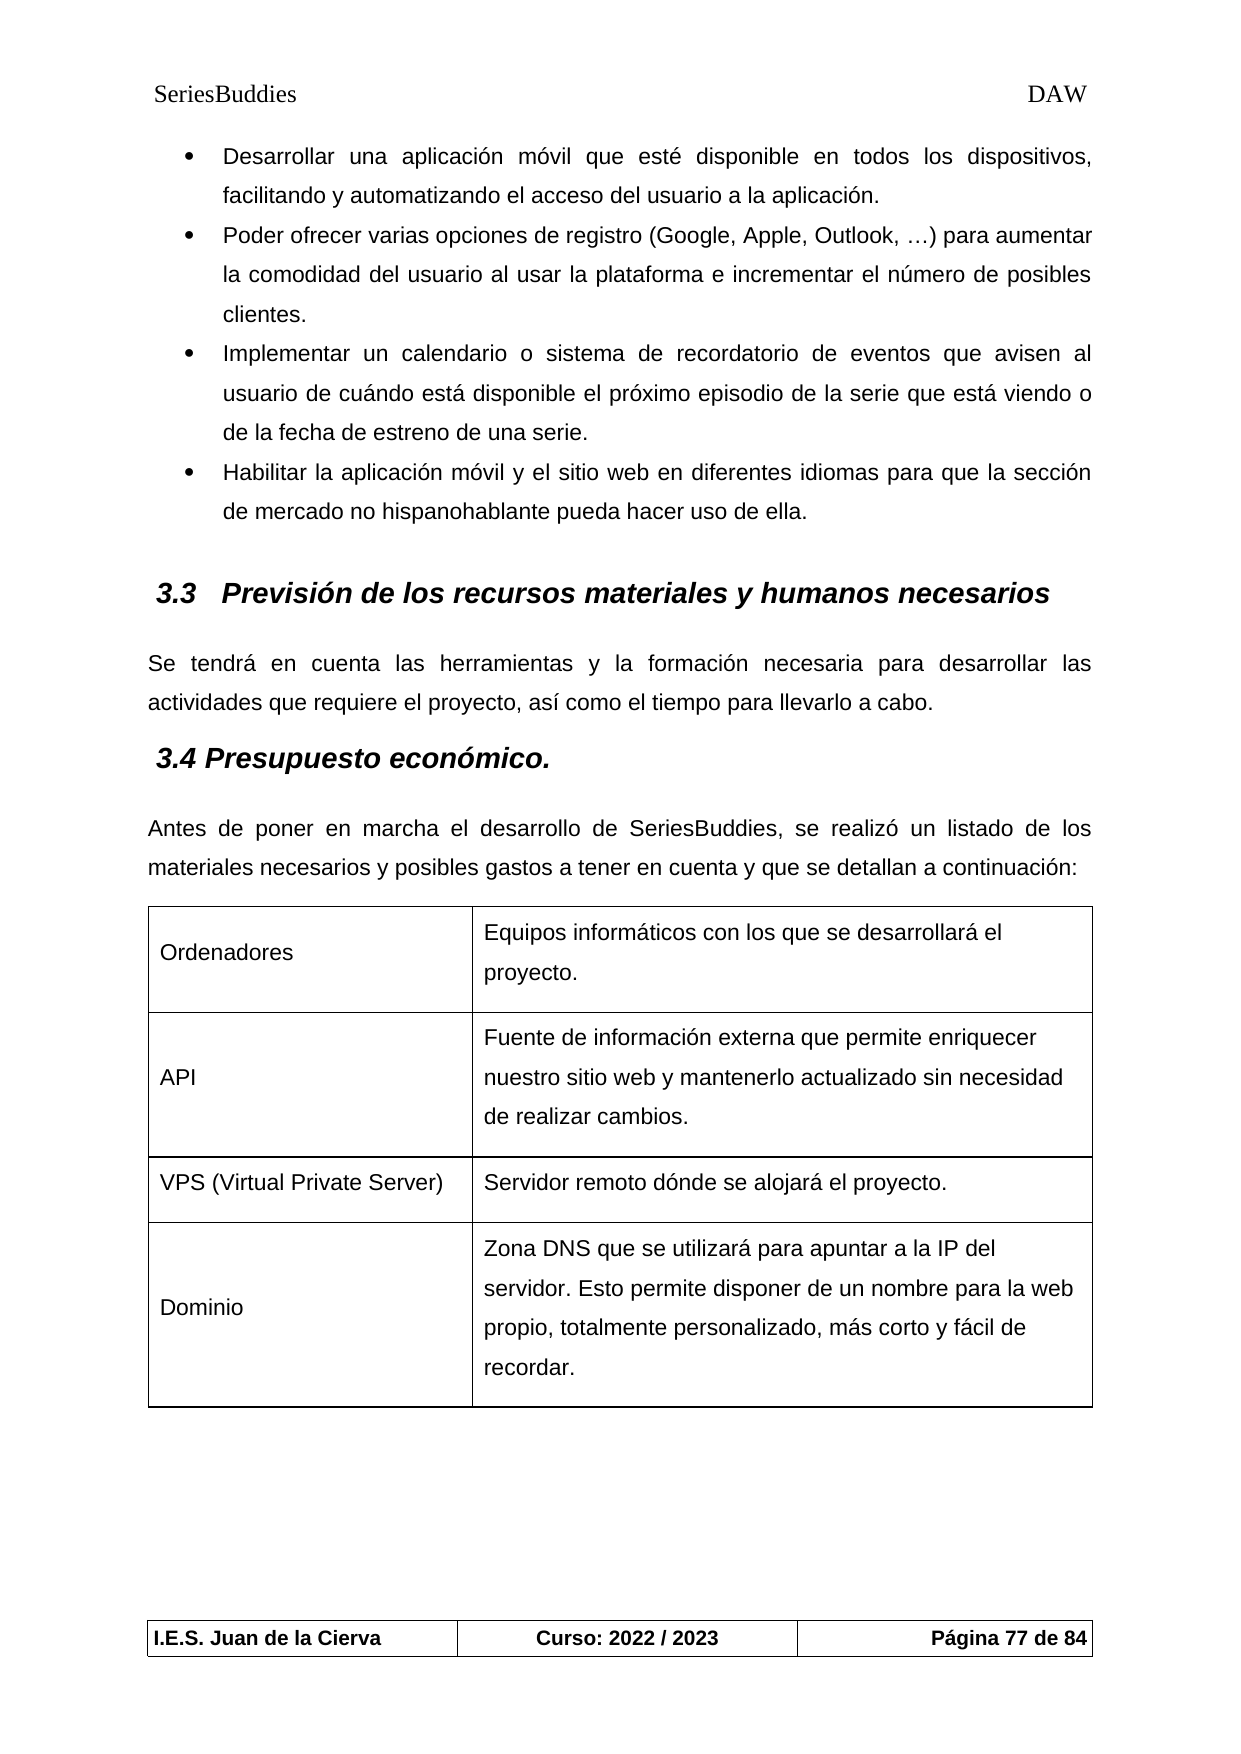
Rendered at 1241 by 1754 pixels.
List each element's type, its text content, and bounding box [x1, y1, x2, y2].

table_header Ordenadores [149, 907, 472, 1012]
subtitle Presupuesto económico. [148, 741, 1093, 774]
table_cell VPS (Virtual Private Server) [149, 1158, 472, 1222]
list Desarrollar una aplicación móvil que esté disponible en todos los dispositivos, facilitando y automatizando el acceso del usuario a la aplicación. [185, 143, 1093, 208]
subtitle Previsión de los recursos materiales y humanos necesarios [148, 576, 1093, 609]
list Habilitar la aplicación móvil y el sitio web en diferentes idiomas para que la sección de mercado no hispanohablante pueda hacer uso de ella. [185, 458, 1093, 524]
table_cell API [149, 1013, 472, 1156]
table_cell Servidor remoto dónde se alojará el proyecto. [473, 1158, 1092, 1222]
table_cell Fuente de información externa que permite enriquecer nuestro sitio web y mantenerlo actualizado sin necesidad de realizar cambios. [473, 1013, 1092, 1156]
table_cell Dominio [149, 1223, 472, 1406]
text Se tendrá en cuenta las herramientas y la formación necesaria para desarrollar las actividades que requiere el proyecto, así como el tiempo para llevarlo a cabo. [148, 649, 1093, 715]
list Implementar un calendario o sistema de recordatorio de eventos que avisen al usuario de cuándo está disponible el próximo episodio de la serie que está viendo o de la fecha de estreno de una serie. [185, 340, 1093, 445]
list Poder ofrecer varias opciones de registro (Google, Apple, Outlook, …) para aumentar la comodidad del usuario al usar la plataforma e incrementar el número de posibles clientes. [185, 222, 1093, 327]
table_header Equipos informáticos con los que se desarrollará el proyecto. [473, 907, 1092, 1012]
text Antes de poner en marcha el desarrollo de SeriesBuddies, se realizó un listado de los materiales necesarios y posibles gastos a tener en cuenta y que se detallan a continuación: [148, 815, 1093, 881]
table_cell Zona DNS que se utilizará para apuntar a la IP del servidor. Esto permite disponer de un nombre para la web propio, totalmente personalizado, más corto y fácil de recordar. [473, 1223, 1092, 1406]
